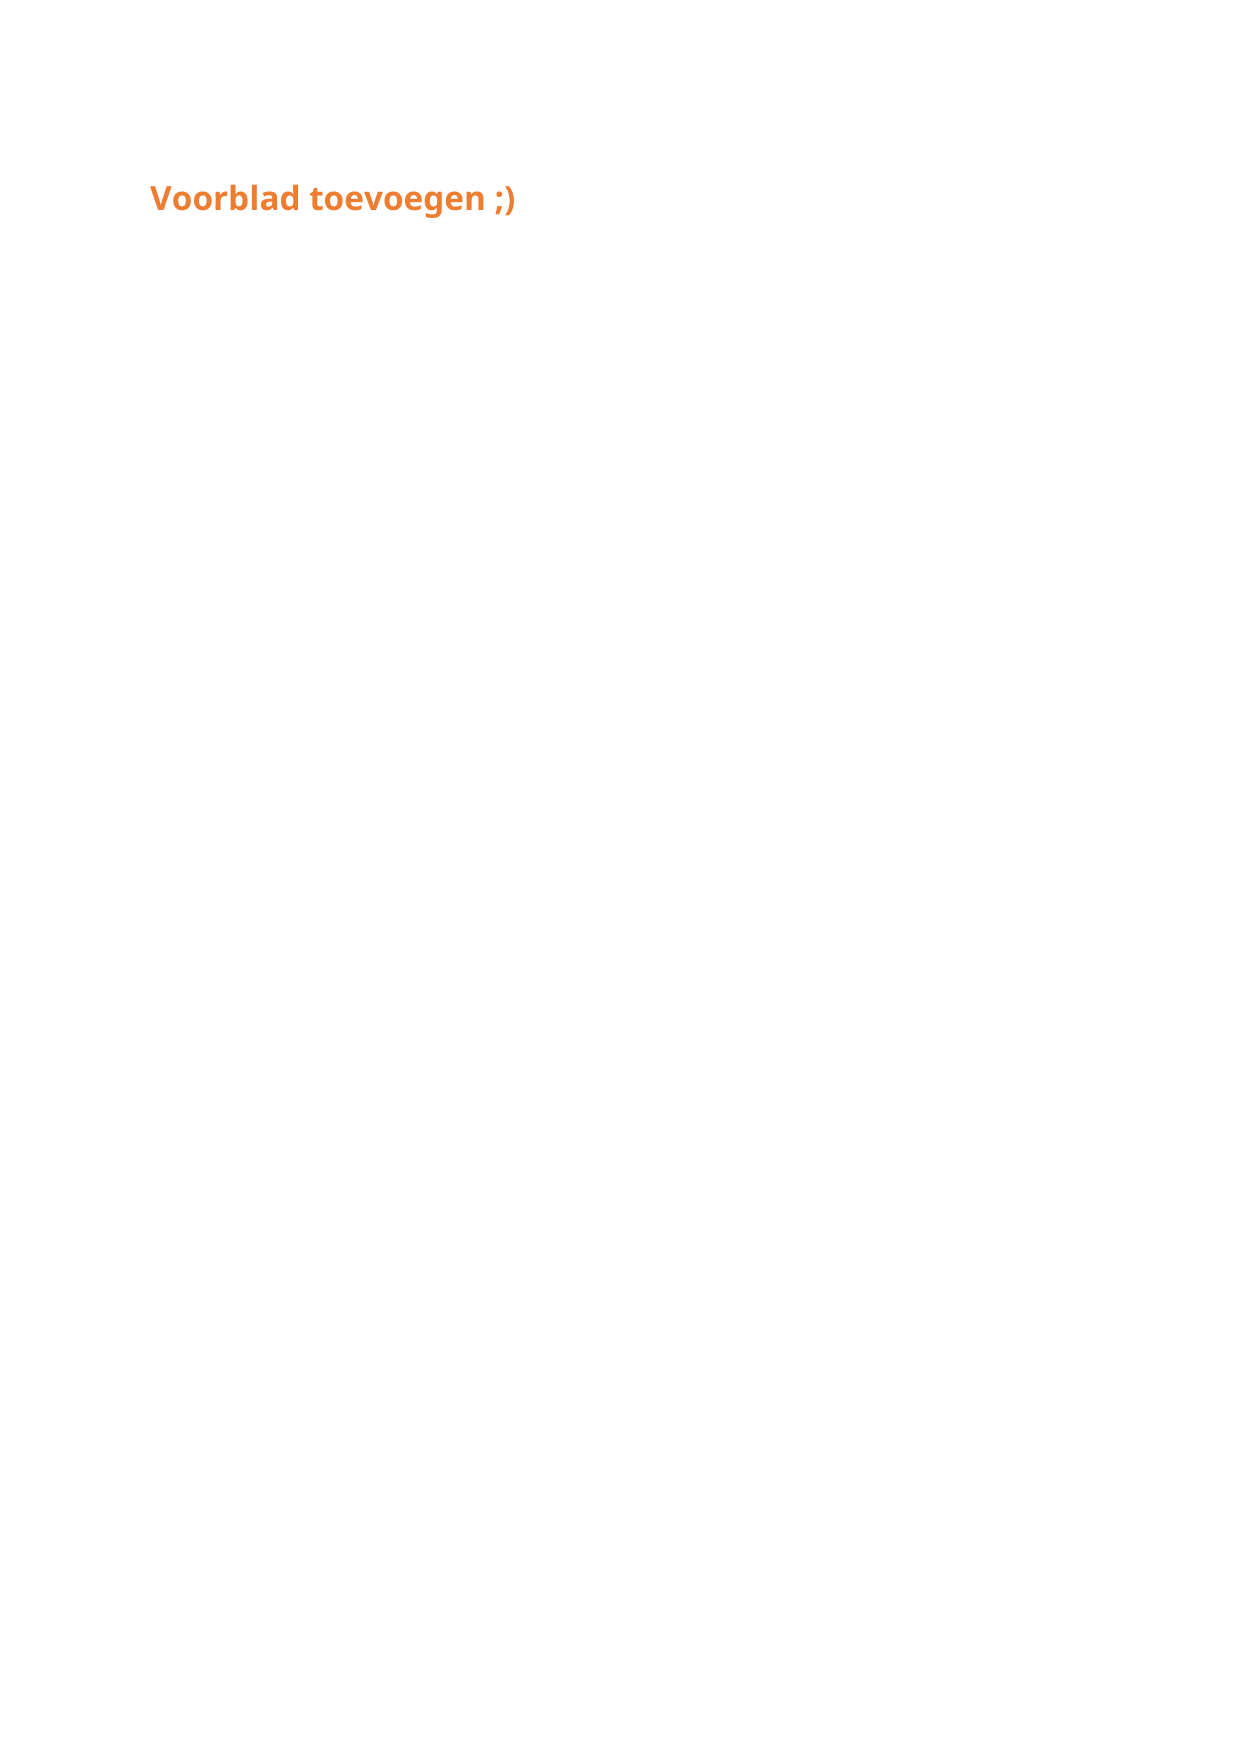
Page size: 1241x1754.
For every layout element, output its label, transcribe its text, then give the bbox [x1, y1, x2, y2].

subtitle Voorblad toevoegen ;) [150, 175, 1090, 220]
